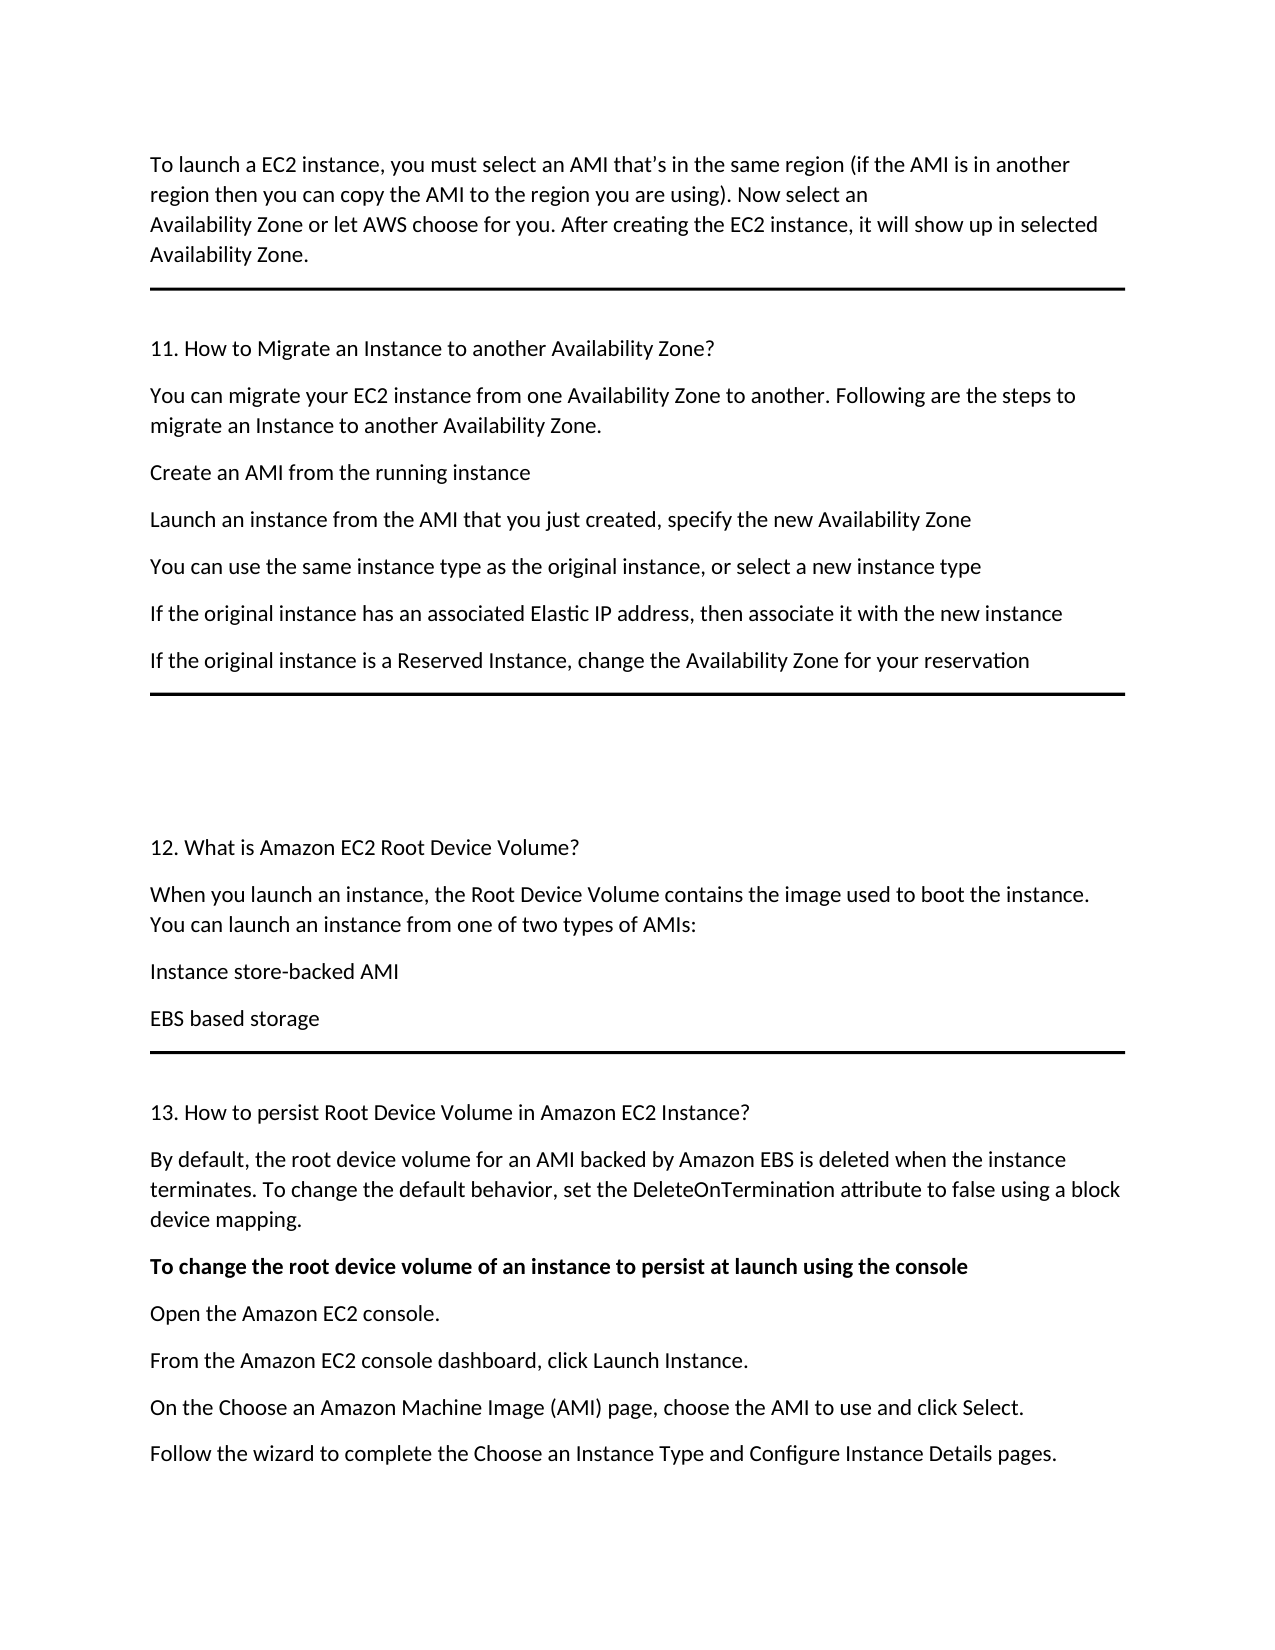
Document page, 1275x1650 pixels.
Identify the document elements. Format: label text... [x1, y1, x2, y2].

text To change the root device volume of an instance to persist at launch using the console [150, 1252, 1125, 1280]
text 11. How to Migrate an Instance to another Availability Zone? [150, 334, 1125, 362]
text Open the Amazon EC2 console. [150, 1299, 1125, 1327]
text By default, the root device volume for an AMI backed by Amazon EBS is deleted when the instance terminates. To change the default behavior, set the DeleteOnTermination attribute to false using a block device mapping. [150, 1145, 1125, 1233]
text You can migrate your EC2 instance from one Availability Zone to another. Following are the steps to migrate an Instance to another Availability Zone. [150, 381, 1125, 439]
text Launch an instance from the AMI that you just created, specify the new Availability Zone [150, 505, 1125, 533]
text On the Choose an Amazon Machine Image (AMI) page, choose the AMI to use and click Select. [150, 1393, 1125, 1421]
text To launch a EC2 instance, you must select an AMI that’s in the same region (if the AMI is in another region then you can copy the AMI to the region you are using). Now select an Availability Zone or let AWS choose for you. After creating the EC2 instance, it will show up in selected Availability Zone. [150, 150, 1125, 269]
text If the original instance has an associated Elastic IP address, then associate it with the new instance [150, 599, 1125, 627]
text You can use the same instance type as the original instance, or select a new instance type [150, 552, 1125, 580]
text Follow the wizard to complete the Choose an Instance Type and Configure Instance Details pages. [150, 1439, 1125, 1468]
text Create an AMI from the running instance [150, 458, 1125, 486]
text 13. How to persist Root Device Volume in Amazon EC2 Instance? [150, 1098, 1125, 1126]
text Instance store-backed AMI [150, 957, 1125, 985]
text When you launch an instance, the Root Device Volume contains the image used to boot the instance. You can launch an instance from one of two types of AMIs: [150, 880, 1125, 938]
text 12. What is Amazon EC2 Root Device Volume? [150, 833, 1125, 861]
text From the Amazon EC2 console dashboard, click Launch Instance. [150, 1346, 1125, 1374]
text If the original instance is a Reserved Instance, change the Availability Zone for your reservation [150, 646, 1125, 674]
text EBS based storage [150, 1004, 1125, 1032]
